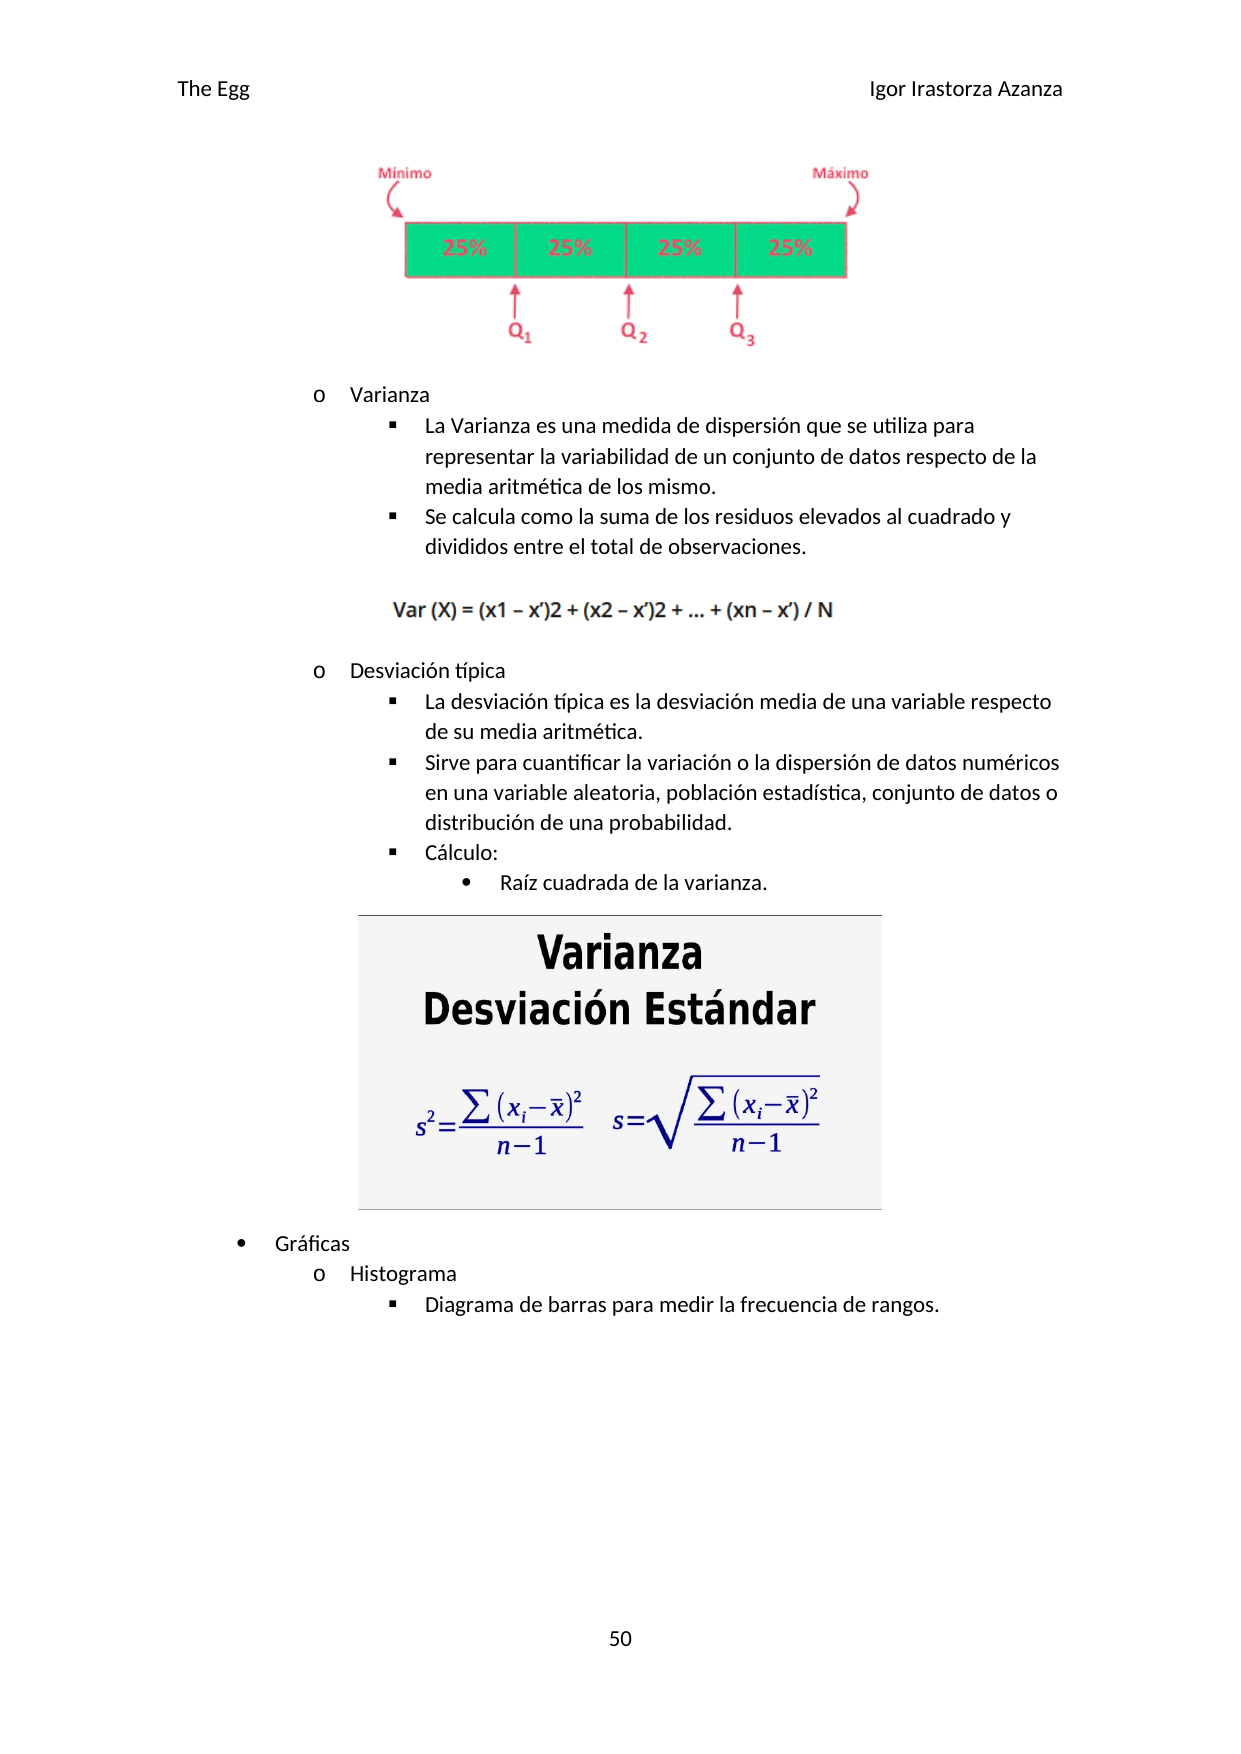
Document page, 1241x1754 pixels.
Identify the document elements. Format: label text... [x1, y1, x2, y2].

list Desviación típica [312, 656, 1063, 685]
list Gráficas [237, 1229, 1063, 1257]
list La desviación típica es la desviación media de una variable respecto de su media aritmética. [387, 687, 1063, 745]
picture [358, 915, 882, 1210]
list Varianza [312, 380, 1063, 409]
list Sirve para cuantificar la variación o la dispersión de datos numéricos en una variable aleatoria, población estadística, conjunto de datos o distribución de una probabilidad. [387, 748, 1063, 836]
list Se calcula como la suma de los residuos elevados al cuadrado y divididos entre el total de observaciones. [387, 502, 1063, 561]
list La Varianza es una medida de dispersión que se utiliza para representar la variabilidad de un conjunto de datos respecto de la media aritmética de los mismo. [387, 412, 1063, 500]
picture [382, 579, 859, 637]
list Raíz cuadrada de la varianza. [462, 868, 1063, 896]
picture [333, 147, 907, 362]
list Cálculo: [387, 838, 1063, 866]
list Diagrama de barras para medir la frecuencia de rangos. [387, 1290, 1063, 1318]
list Histograma [312, 1259, 1063, 1288]
